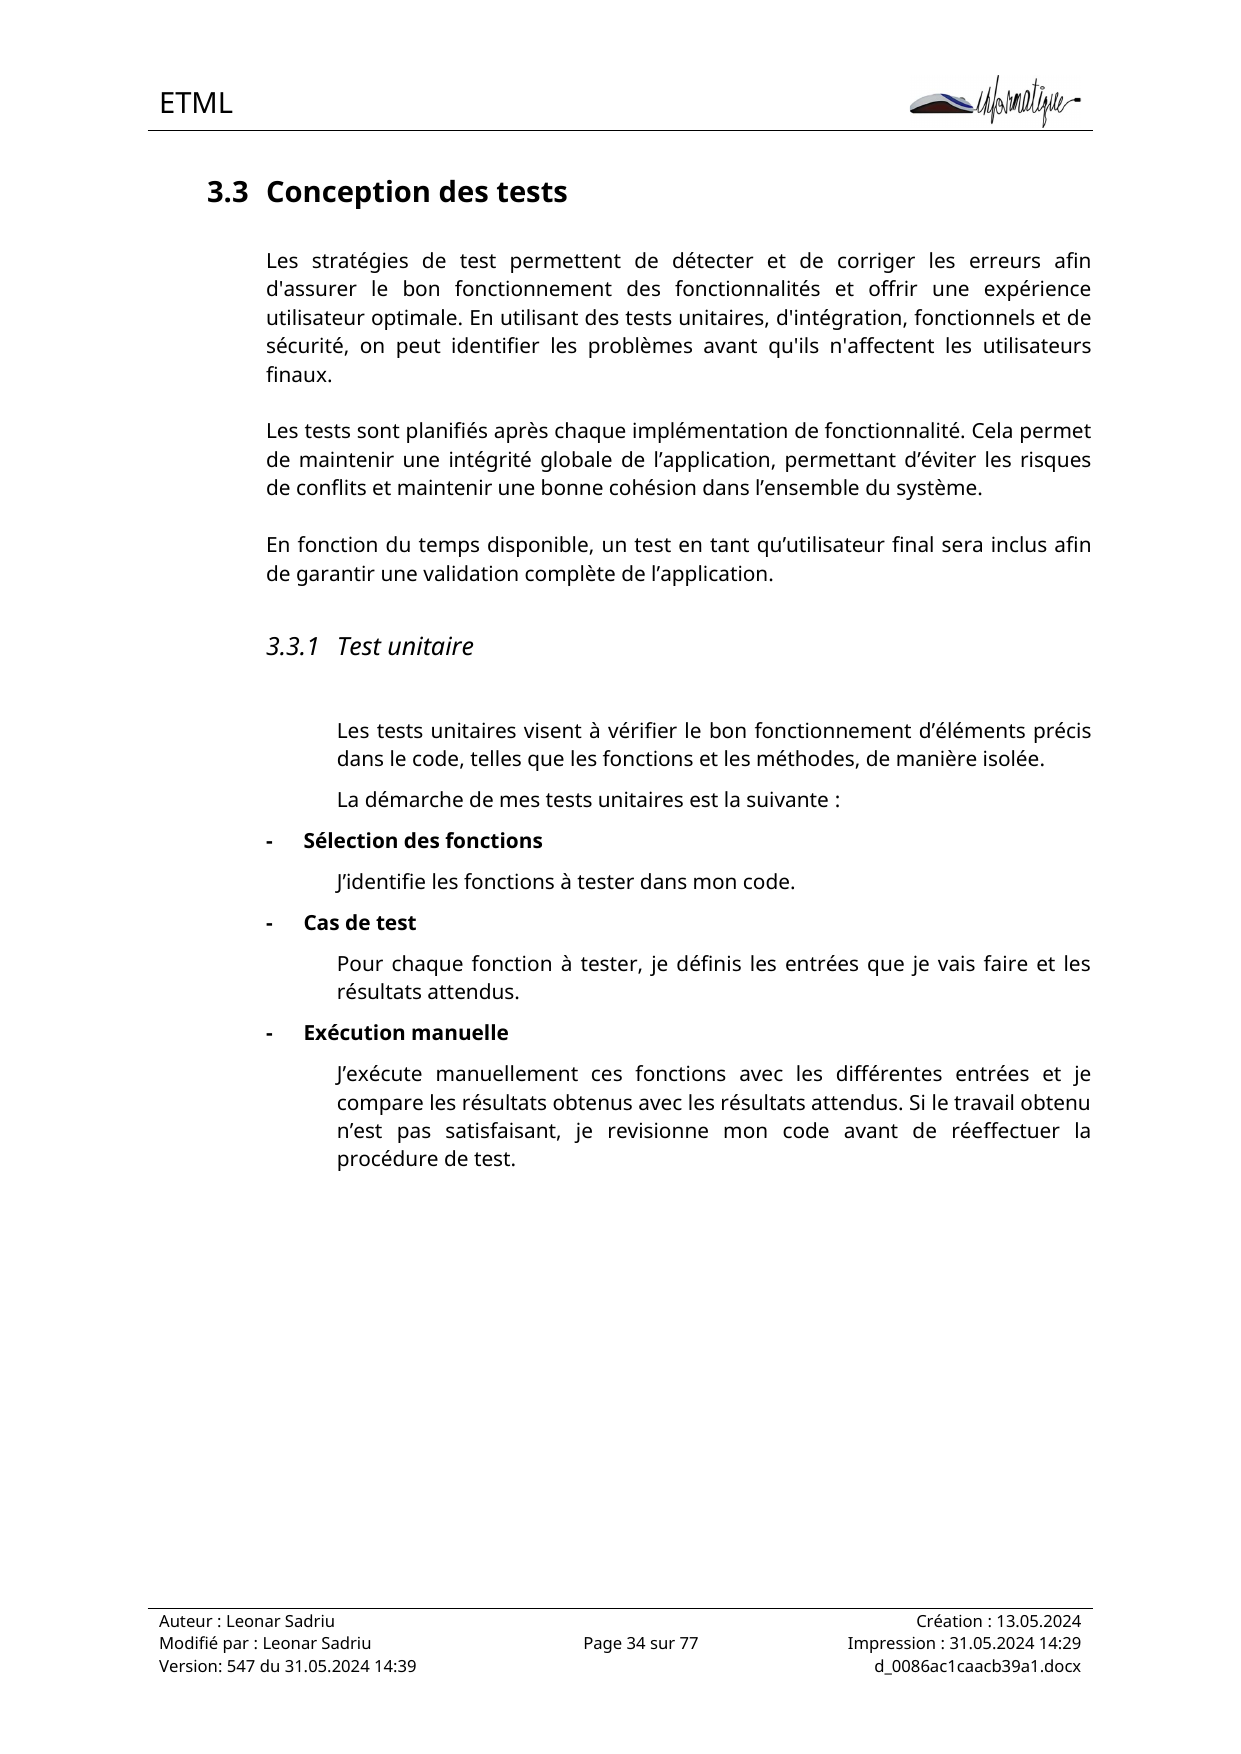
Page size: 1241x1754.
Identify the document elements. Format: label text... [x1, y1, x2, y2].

text J’exécute manuellement ces fonctions avec les différentes entrées et je compare les résultats obtenus avec les résultats attendus. Si le travail obtenu n’est pas satisfaisant, je revisionne mon code avant de réeffectuer la procédure de test. [337, 1059, 1092, 1173]
text Pour chaque fonction à tester, je définis les entrées que je vais faire et les résultats attendus. [337, 949, 1092, 1006]
list Cas de test [266, 908, 1092, 936]
text Les stratégies de test permettent de détecter et de corriger les erreurs afin d'assurer le bon fonctionnement des fonctionnalités et offrir une expérience utilisateur optimale. En utilisant des tests unitaires, d'intégration, fonctionnels et de sécurité, on peut identifier les problèmes avant qu'ils n'affectent les utilisateurs finaux. [266, 246, 1092, 388]
list Exécution manuelle [266, 1018, 1092, 1047]
text En fonction du temps disponible, un test en tant qu’utilisateur final sera inclus afin de garantir une validation complète de l’application. [266, 530, 1092, 587]
text J’identifie les fonctions à tester dans mon code. [337, 867, 1092, 895]
subtitle Test unitaire [266, 628, 1092, 662]
text La démarche de mes tests unitaires est la suivante : [337, 785, 1092, 813]
list Sélection des fonctions [266, 826, 1092, 854]
text Les tests sont planifiés après chaque implémentation de fonctionnalité. Cela permet de maintenir une intégrité globale de l’application, permettant d’éviter les risques de conflits et maintenir une bonne cohésion dans l’ensemble du système. [266, 417, 1092, 502]
picture [909, 75, 1082, 128]
subtitle Conception des tests [207, 172, 1092, 211]
text Les tests unitaires visent à vérifier le bon fonctionnement d’éléments précis dans le code, telles que les fonctions et les méthodes, de manière isolée. [337, 716, 1092, 773]
